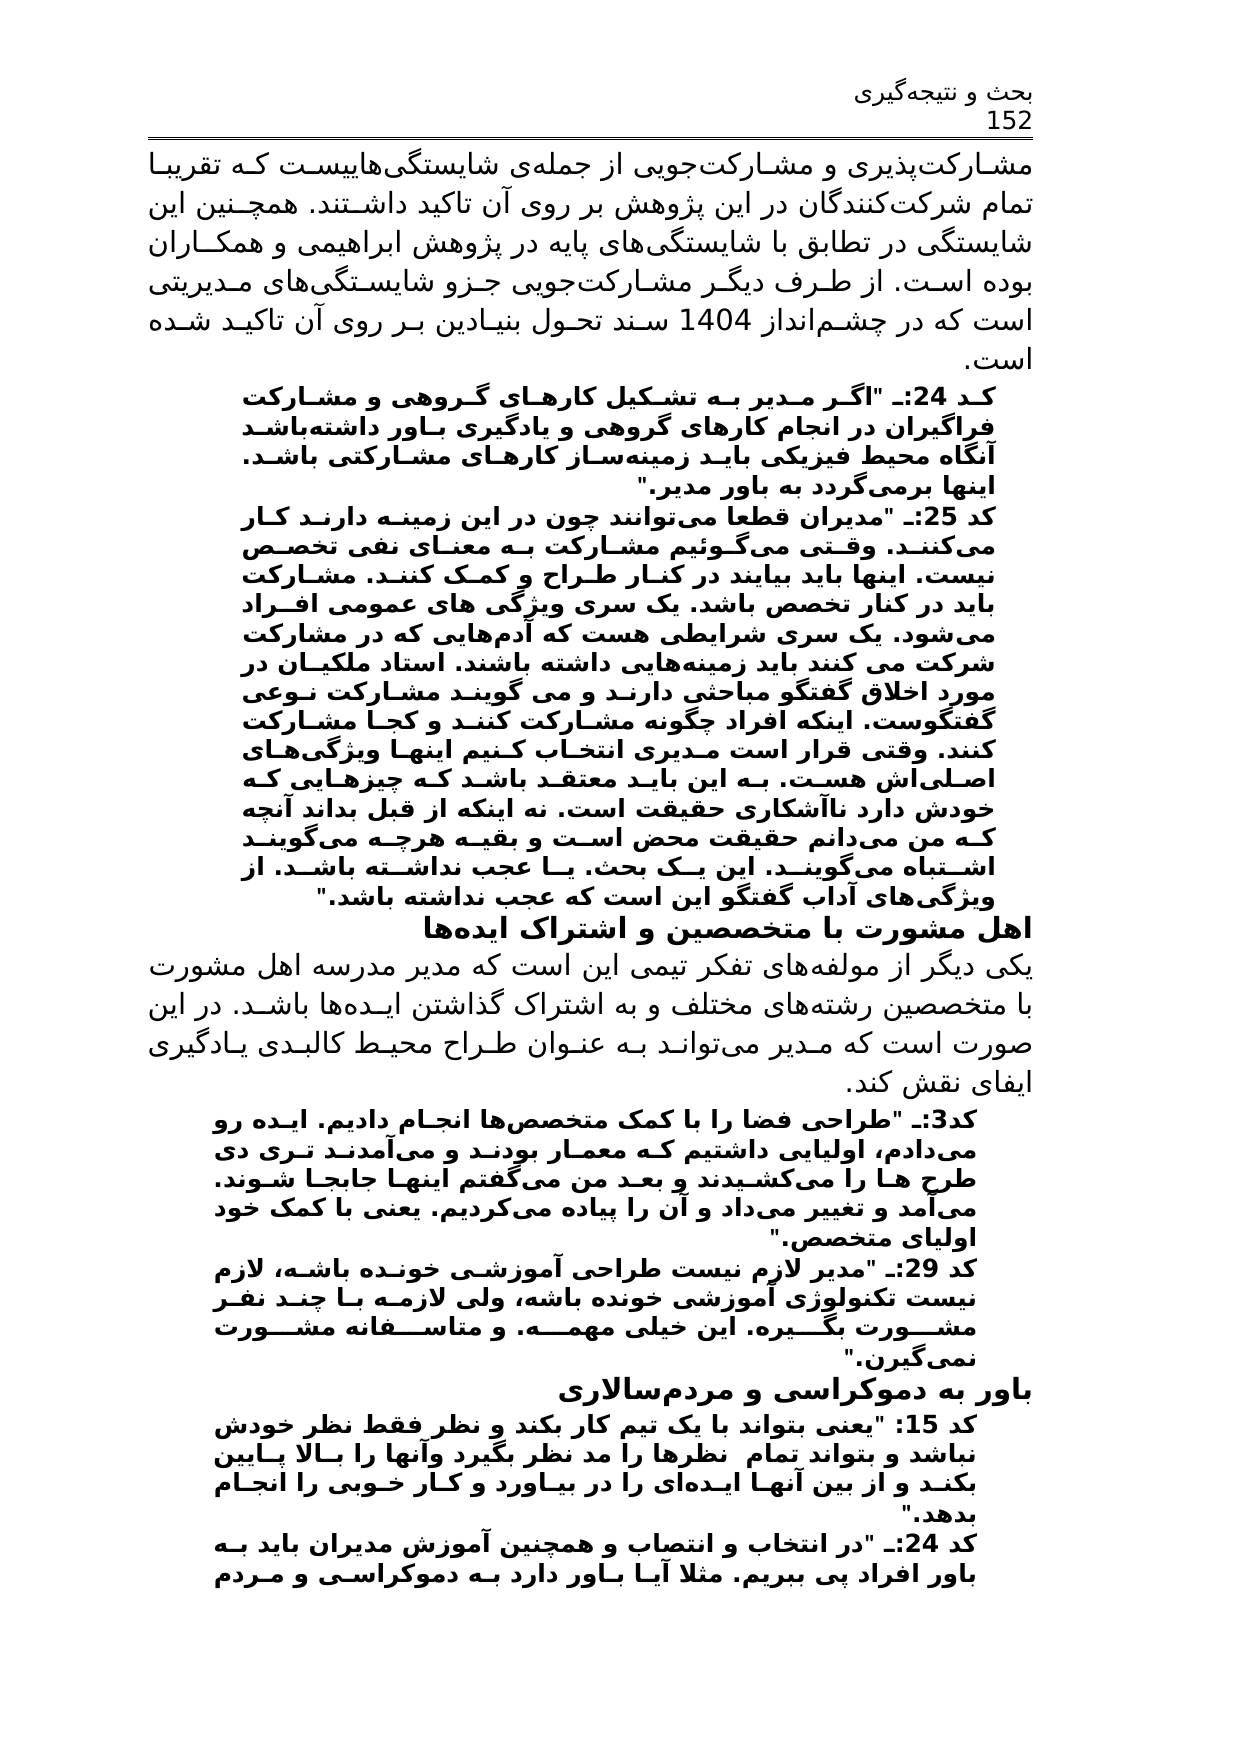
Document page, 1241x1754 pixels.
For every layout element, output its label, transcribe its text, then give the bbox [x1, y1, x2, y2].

text باور به دموکراسی و مردم‌سالاری [148, 1372, 1033, 1406]
text کد 15: "یعنی بتواند با یک تیم کار بکند و نظر فقط نظر خودش نباشد و بتواند تمام نظرها را مد نظر بگیرد وآنها را بالا پایین بکند و از بین آنها ایده‌ای را در بیاورد و کار خوبی را انجام بدهد." [213, 1409, 977, 1528]
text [213, 1528, 977, 1588]
text کد 25: "مدیران قطعا می‌توانند چون در این زمینه دارند کار می‌کنند. وقتی می‌گوئیم مشارکت به معنای نفی تخصص نیست. اینها باید بیایند در کنار طراح و کمک کنند. مشارکت باید در کنار تخصص باشد. یک سری ویژگی های عمومی افراد می‌شود. یک سری شرایطی هست که آدم‌هایی که در مشارکت شرکت می کنند باید زمینه‌هایی داشته باشند. استاد ملکیان در مورد اخلاق گفتگو مباحثی دارند و می گویند مشارکت نوعی گفتگوست. اینکه افراد چگونه مشارکت کنند و کجا مشارکت کنند. وقتی قرار است مدیری انتخاب کنیم اینها ویژگی‌های اصلی‌اش هست. به این باید معتقد باشد که چیزهایی که خودش دارد ناآشکاری حقیقت است. نه اینکه از قبل بداند آنچه که من می‌دانم حقیقت محض است و بقیه هرچه می‌گویند اشتباه می‌گویند. این یک بحث. یا عجب نداشته باشد. از ویژگی‌های آداب گفتگو این است که عجب نداشته باشد." [241, 501, 996, 912]
text کد 29: "مدیر لازم نیست طراحی آموزشی خونده باشه، لازم نیست تکنولوژی آموزشی خونده باشه، ولی لازمه با چند نفر مشورت بگیره. این خیلی مهمه. و متاسفانه مشورت نمی‌گیرن." [213, 1253, 977, 1372]
text یکی دیگر از مولفه‌های تفکر تیمی این است که مدیر مدرسه اهل مشورت با متخصصین رشته‌های مختلف و به اشتراک گذاشتن ایده‌ها باشد. در این صورت است که مدیر می‌تواند به عنوان طراح محیط کالبدی یادگیری ایفای نقش کند. [148, 948, 1033, 1099]
text اهل مشورت با متخصصین و اشتراک ایده‌ها [148, 912, 1033, 946]
text کد 24: "اگر مدیر به تشکیل کارهای گروهی و مشارکت فراگیران در انجام کارهای گروهی و یادگیری باور داشته‌باشد آنگاه محیط فیزیکی باید زمینه‌ساز کارهای مشارکتی باشد. اینها برمی‌گردد به باور مدیر." [241, 381, 996, 501]
text کد3: "طراحی فضا را با کمک متخصص‌ها انجام دادیم. ایده رو می‌دادم، اولیایی داشتیم که معمار بودند و می‌آمدند تری دی طرح ها را می‌کشیدند و بعد من می‌گفتم اینها جابجا شوند. می‌آمد و تغییر می‌داد و آن را پیاده می‌کردیم. یعنی با کمک خود اولیای متخصص." [213, 1104, 977, 1253]
text مشارکت‌پذیری و مشارکت‌جویی از جمله‌ی شایستگی‌هاییست که تقریبا تمام شرکت‌کنندگان در این پژوهش بر روی آن تاکید داشتند. همچنین این شایستگی در تطابق با شایستگی‌های پایه در پژوهش ابراهیمی و همکاران بوده است. از طرف دیگر مشارکت‌جویی جزو شایستگی‌های مدیریتی است که در چشم‌انداز 1404 سند تحول بنیادین بر روی آن تاکید شده است. [148, 148, 1033, 376]
